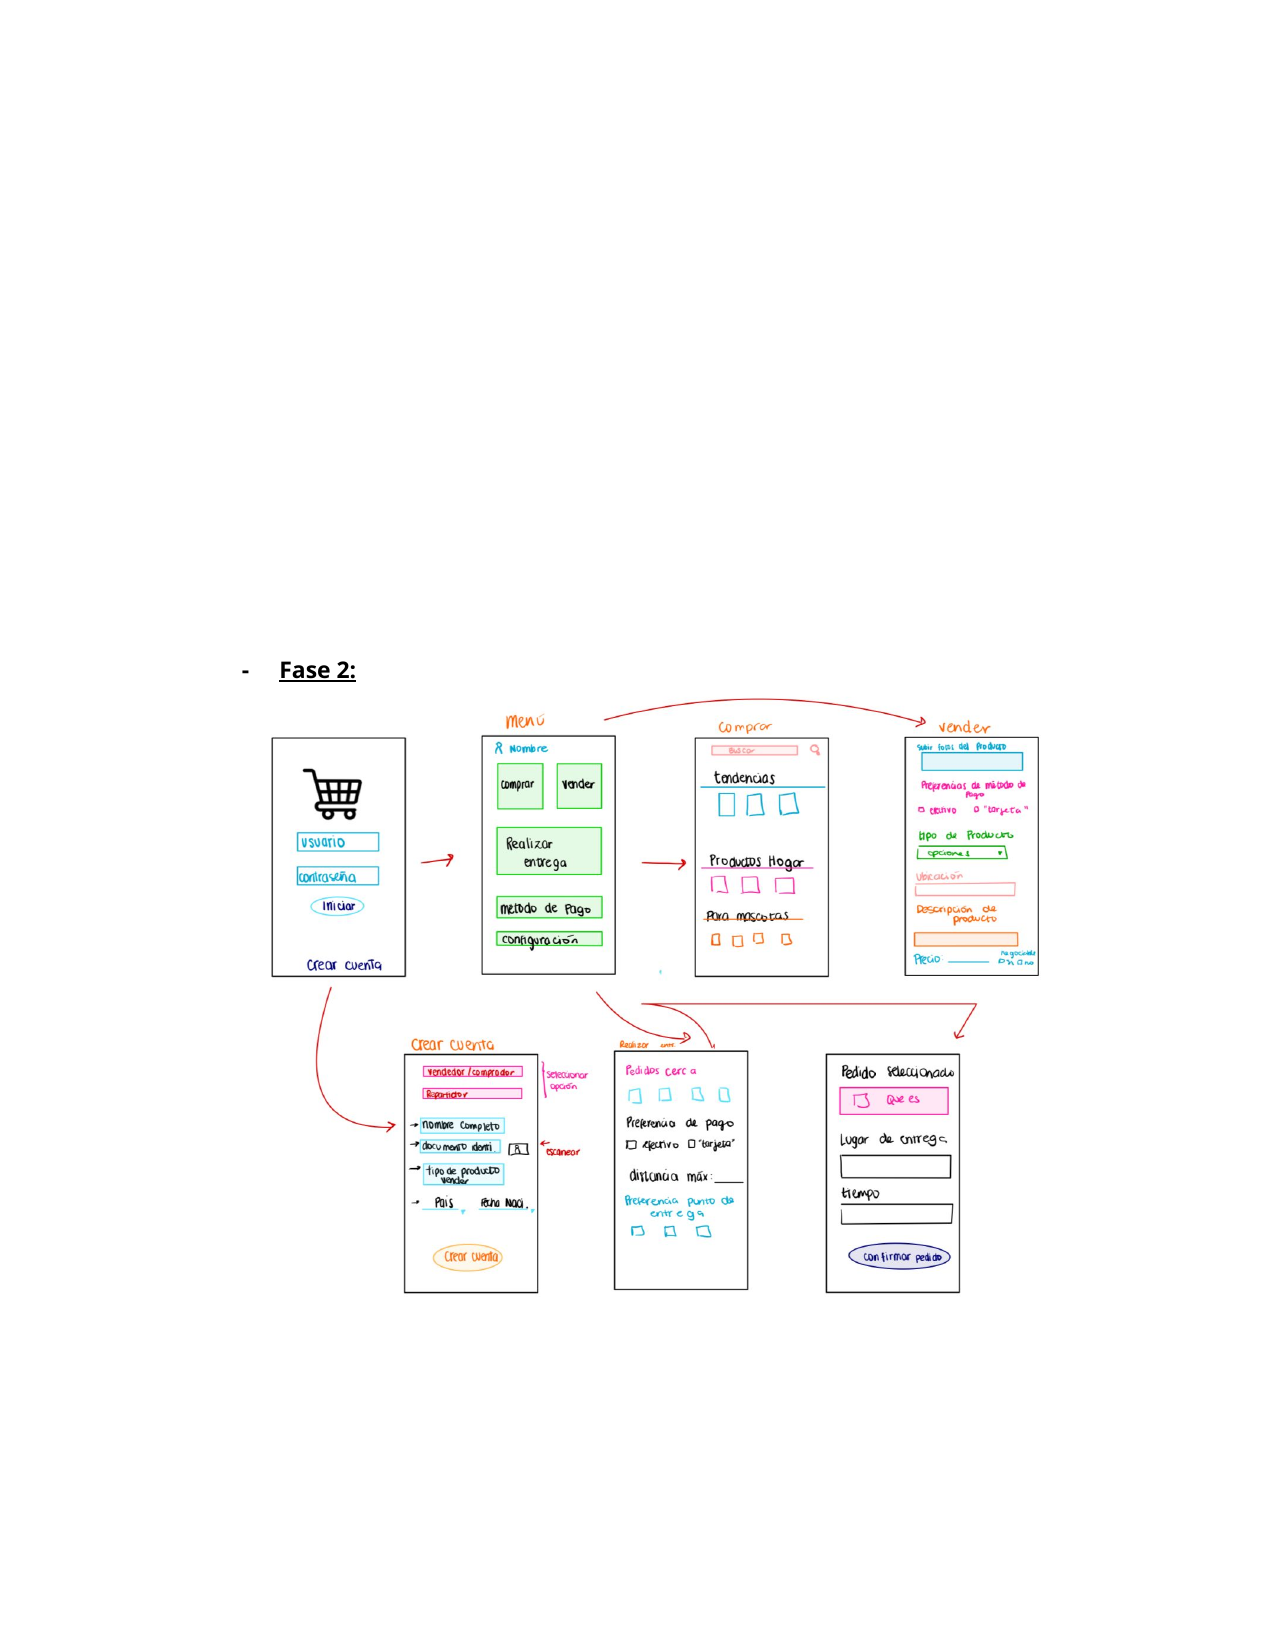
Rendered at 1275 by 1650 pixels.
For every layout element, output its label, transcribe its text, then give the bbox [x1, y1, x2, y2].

picture [252, 687, 1173, 1380]
list Fase 2: [242, 654, 1098, 685]
